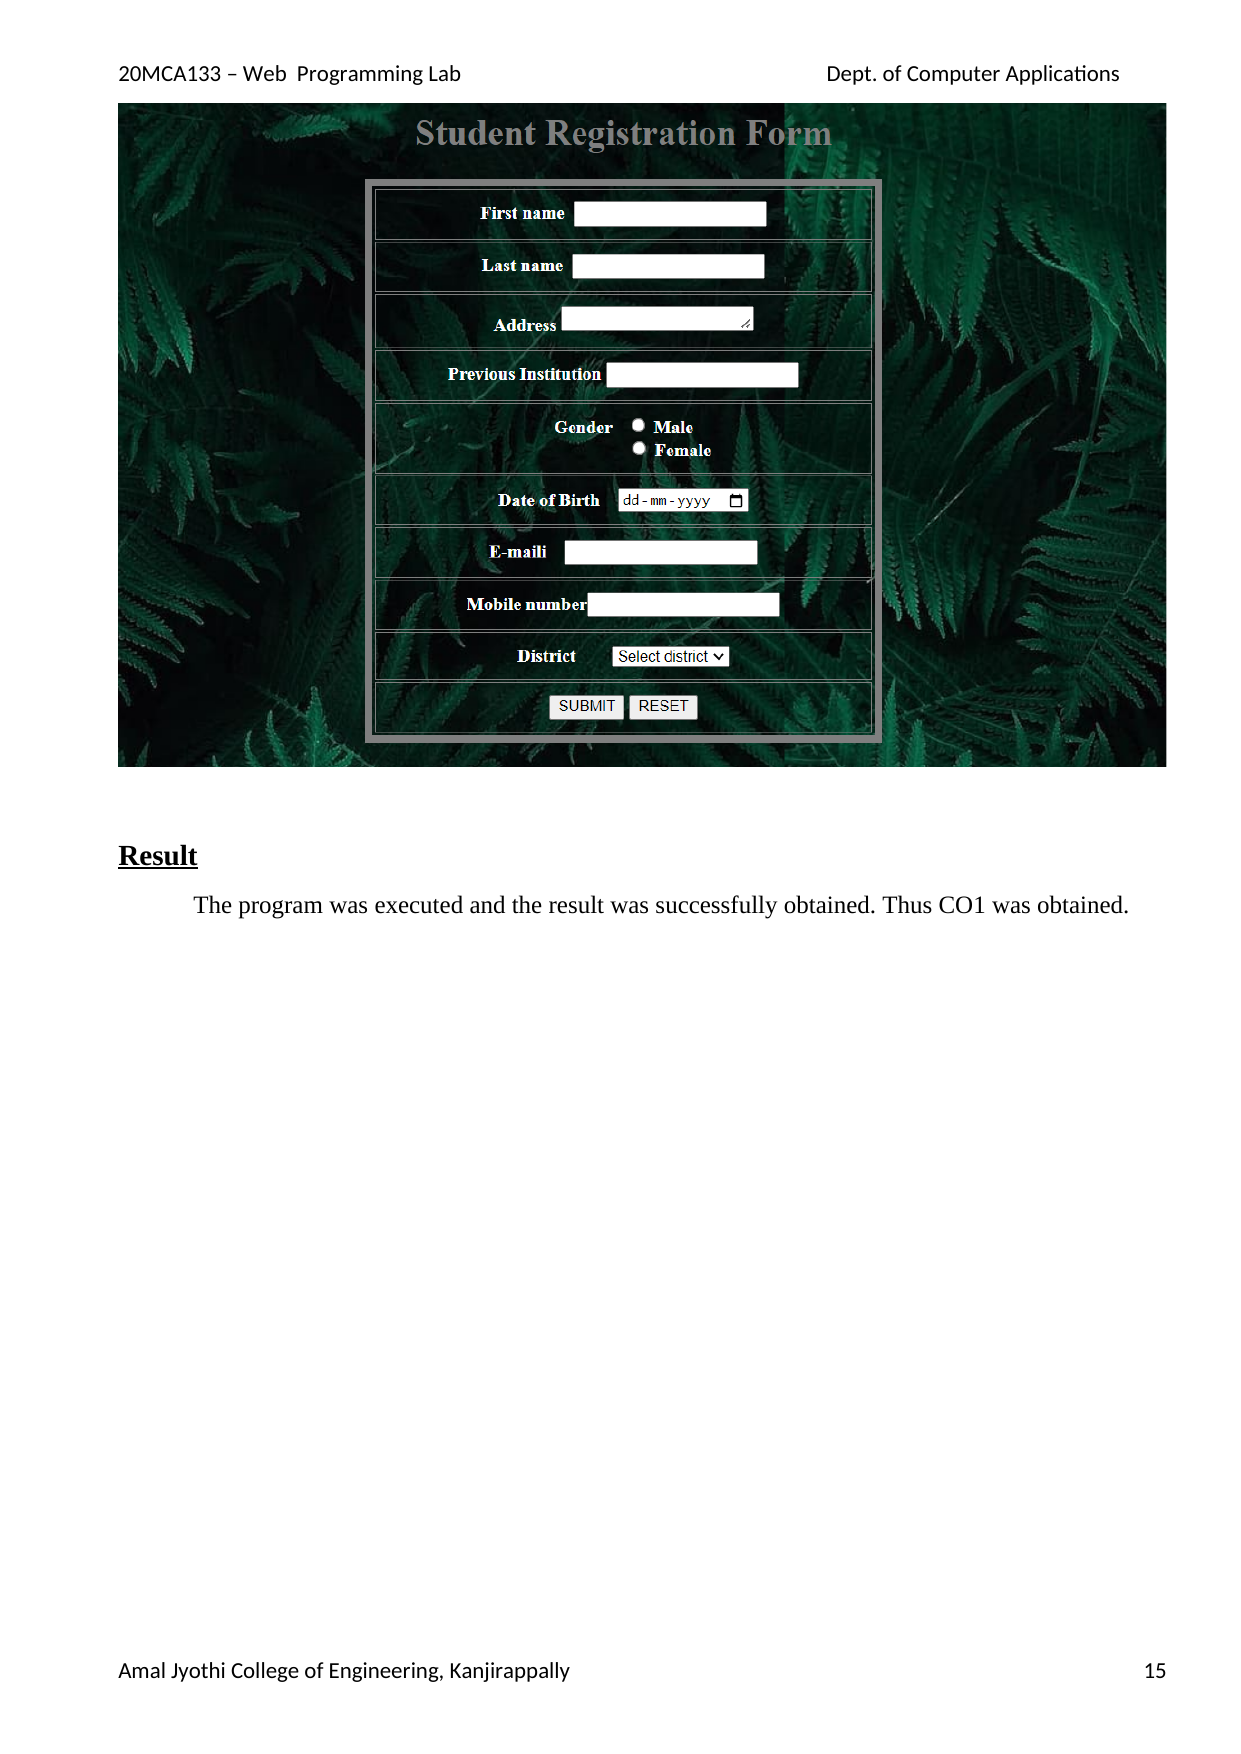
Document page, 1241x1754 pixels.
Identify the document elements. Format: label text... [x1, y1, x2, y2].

text Result [118, 838, 1167, 871]
text The program was executed and the result was successfully obtained. Thus CO1 was obtained. [118, 891, 1167, 919]
picture [118, 103, 1167, 767]
